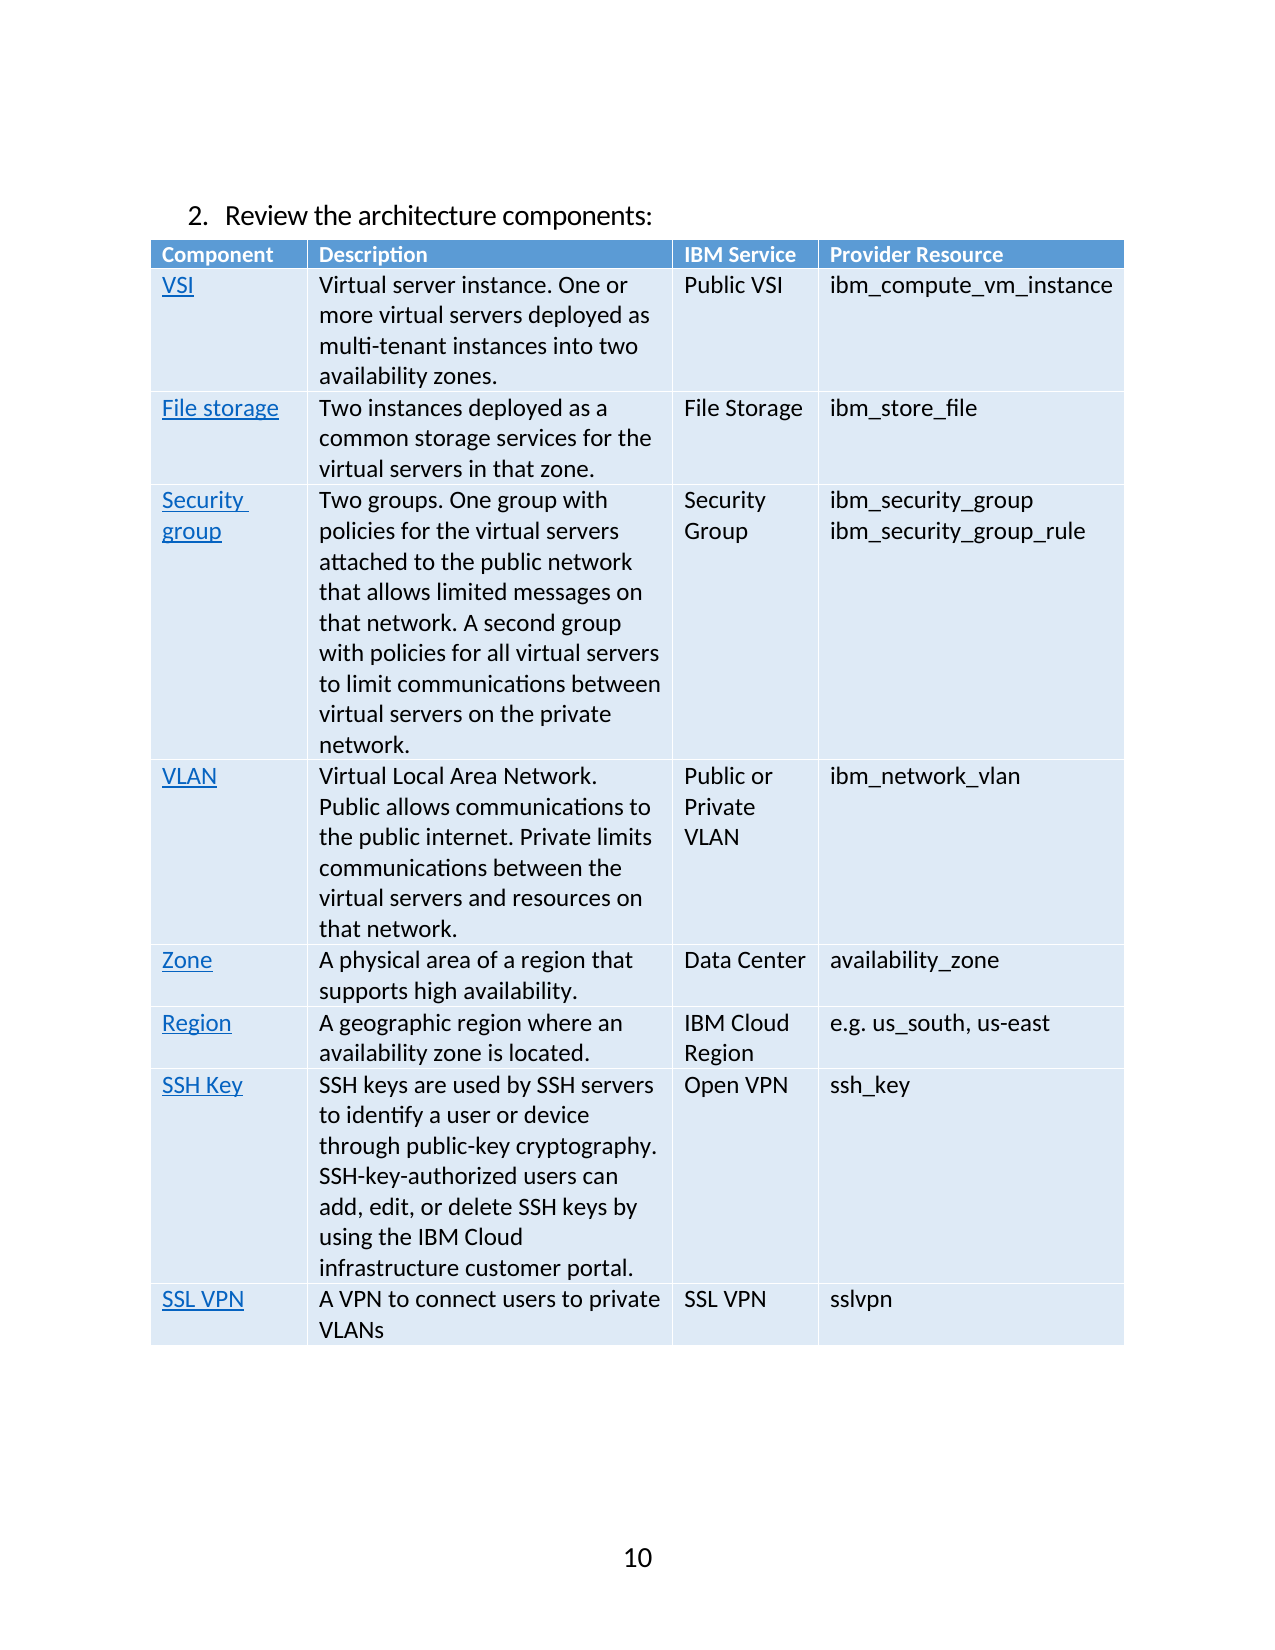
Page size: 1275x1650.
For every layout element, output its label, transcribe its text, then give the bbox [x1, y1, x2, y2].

table_cell SSH keys are used by SSH servers to identify a user or device through public-key cryptography. SSH-key-authorized users can add, edit, or delete SSH keys by using the IBM Cloud infrastructure customer portal. [308, 1069, 672, 1282]
table_header Component [151, 240, 307, 268]
table_cell Two groups. One group with policies for the virtual servers attached to the public network that allows limited messages on that network. A second group with policies for all virtual servers to limit communications between virtual servers on the private network. [308, 485, 672, 759]
table_cell Open VPN [673, 1069, 818, 1282]
table_cell A geographic region where an availability zone is located. [308, 1007, 672, 1068]
table_cell A physical area of a region that supports high availability. [308, 945, 672, 1006]
table_header Description [308, 240, 672, 268]
table_cell Public VSI [673, 269, 818, 391]
table_header IBM Service [673, 240, 818, 268]
table_cell e.g. us_south, us-east [819, 1007, 1124, 1068]
table_cell Security Group [673, 485, 818, 759]
table_cell ssh_key [819, 1069, 1124, 1282]
list Review the architecture components: [187, 197, 1125, 233]
table_cell Zone [151, 945, 307, 1006]
table_cell availability_zone [819, 945, 1124, 1006]
table_cell VLAN [151, 760, 307, 943]
table_cell ibm_network_vlan [819, 760, 1124, 943]
table_cell SSL VPN [673, 1284, 818, 1344]
table_cell Virtual server instance. One or more virtual servers deployed as multi-tenant instances into two availability zones. [308, 269, 672, 391]
table_cell File Storage [673, 392, 818, 484]
table_cell Public or Private VLAN [673, 760, 818, 943]
table_cell SSL VPN [151, 1284, 307, 1344]
table_cell ibm_compute_vm_instance [819, 269, 1124, 391]
table_cell Two instances deployed as a common storage services for the virtual servers in that zone. [308, 392, 672, 484]
table_cell sslvpn [819, 1284, 1124, 1344]
table_cell A VPN to connect users to private VLANs [308, 1284, 672, 1344]
table_cell Data Center [673, 945, 818, 1006]
table_cell Virtual Local Area Network. Public allows communications to the public internet. Private limits communications between the virtual servers and resources on that network. [308, 760, 672, 943]
table_cell File storage [151, 392, 307, 484]
table_header Provider Resource [819, 240, 1124, 268]
table_cell Region [151, 1007, 307, 1068]
table_cell SSH Key [151, 1069, 307, 1282]
table_cell ibm_security_group ibm_security_group_rule [819, 485, 1124, 759]
table_cell ibm_store_file [819, 392, 1124, 484]
table_cell VSI [151, 269, 307, 391]
table_cell IBM Cloud Region [673, 1007, 818, 1068]
table_cell Security group [151, 485, 307, 759]
